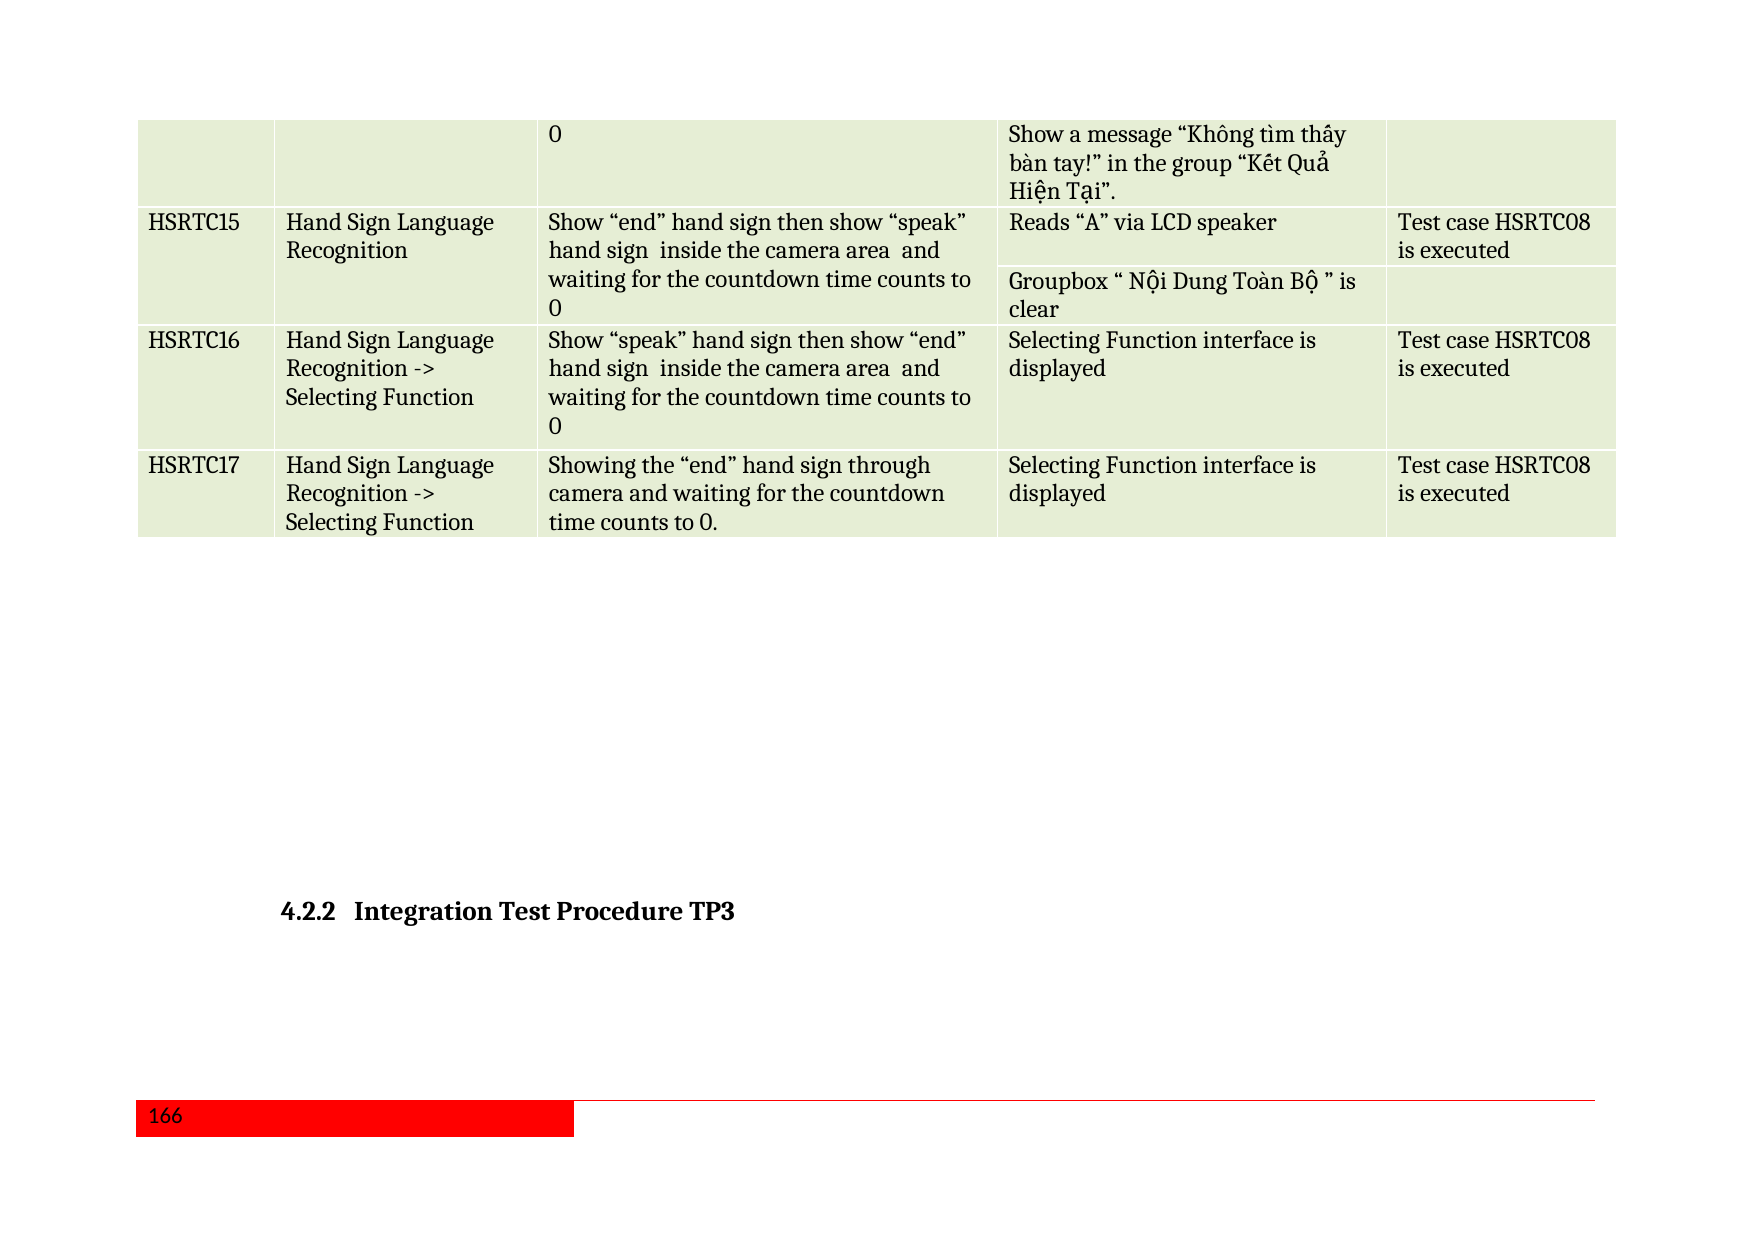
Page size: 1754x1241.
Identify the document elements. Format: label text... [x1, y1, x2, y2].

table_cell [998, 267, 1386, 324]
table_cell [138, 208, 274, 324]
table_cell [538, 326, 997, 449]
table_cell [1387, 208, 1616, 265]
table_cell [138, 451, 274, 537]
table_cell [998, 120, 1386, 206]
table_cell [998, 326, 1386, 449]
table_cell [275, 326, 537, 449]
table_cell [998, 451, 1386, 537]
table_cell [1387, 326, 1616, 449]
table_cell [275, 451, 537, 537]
subtitle Integration Test Procedure TP3 [281, 896, 1606, 927]
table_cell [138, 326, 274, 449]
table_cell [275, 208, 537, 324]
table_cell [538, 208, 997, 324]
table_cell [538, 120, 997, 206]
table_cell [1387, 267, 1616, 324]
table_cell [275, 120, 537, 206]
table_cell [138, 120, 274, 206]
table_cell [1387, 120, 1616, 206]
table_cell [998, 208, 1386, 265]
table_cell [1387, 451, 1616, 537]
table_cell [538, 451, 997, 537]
